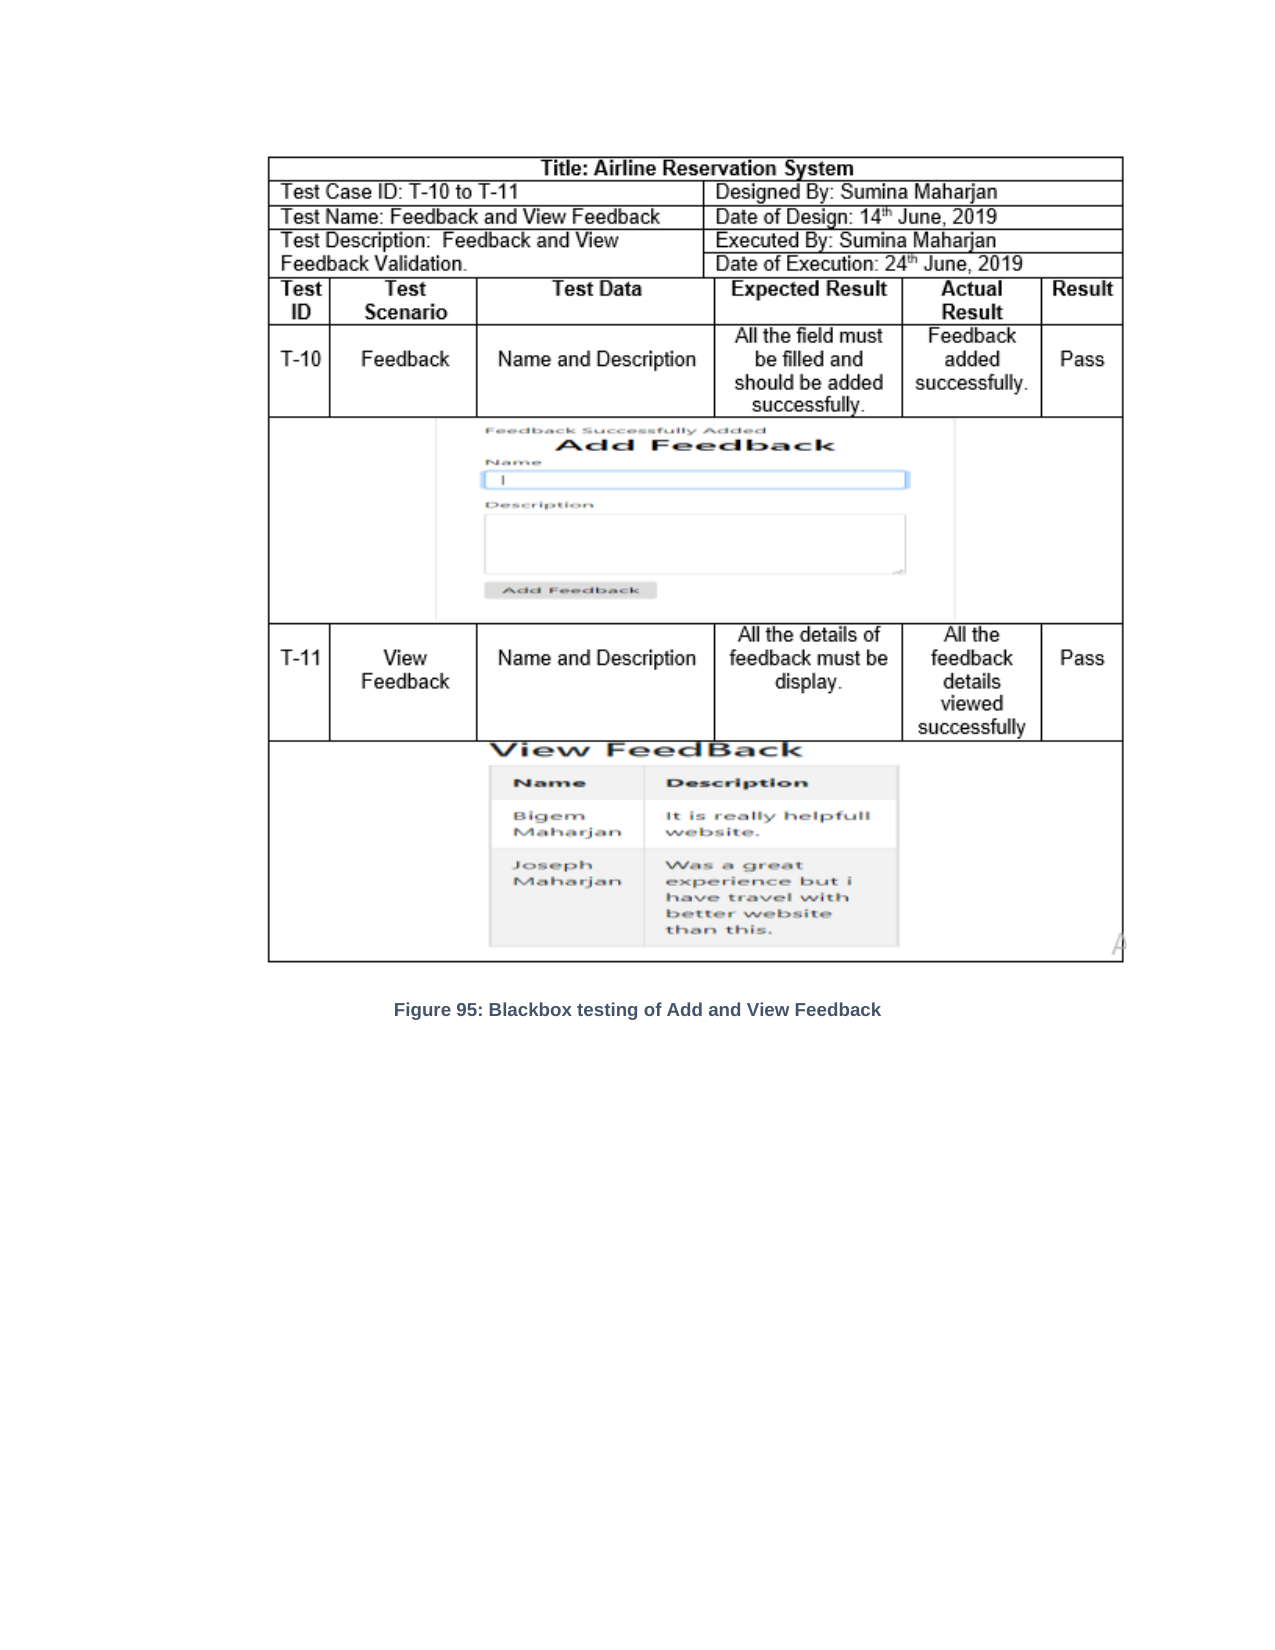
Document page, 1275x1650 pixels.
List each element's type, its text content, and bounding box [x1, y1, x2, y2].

text Figure 95: Blackbox testing of Add and View Feedback [150, 998, 1125, 1020]
picture [262, 150, 1127, 969]
